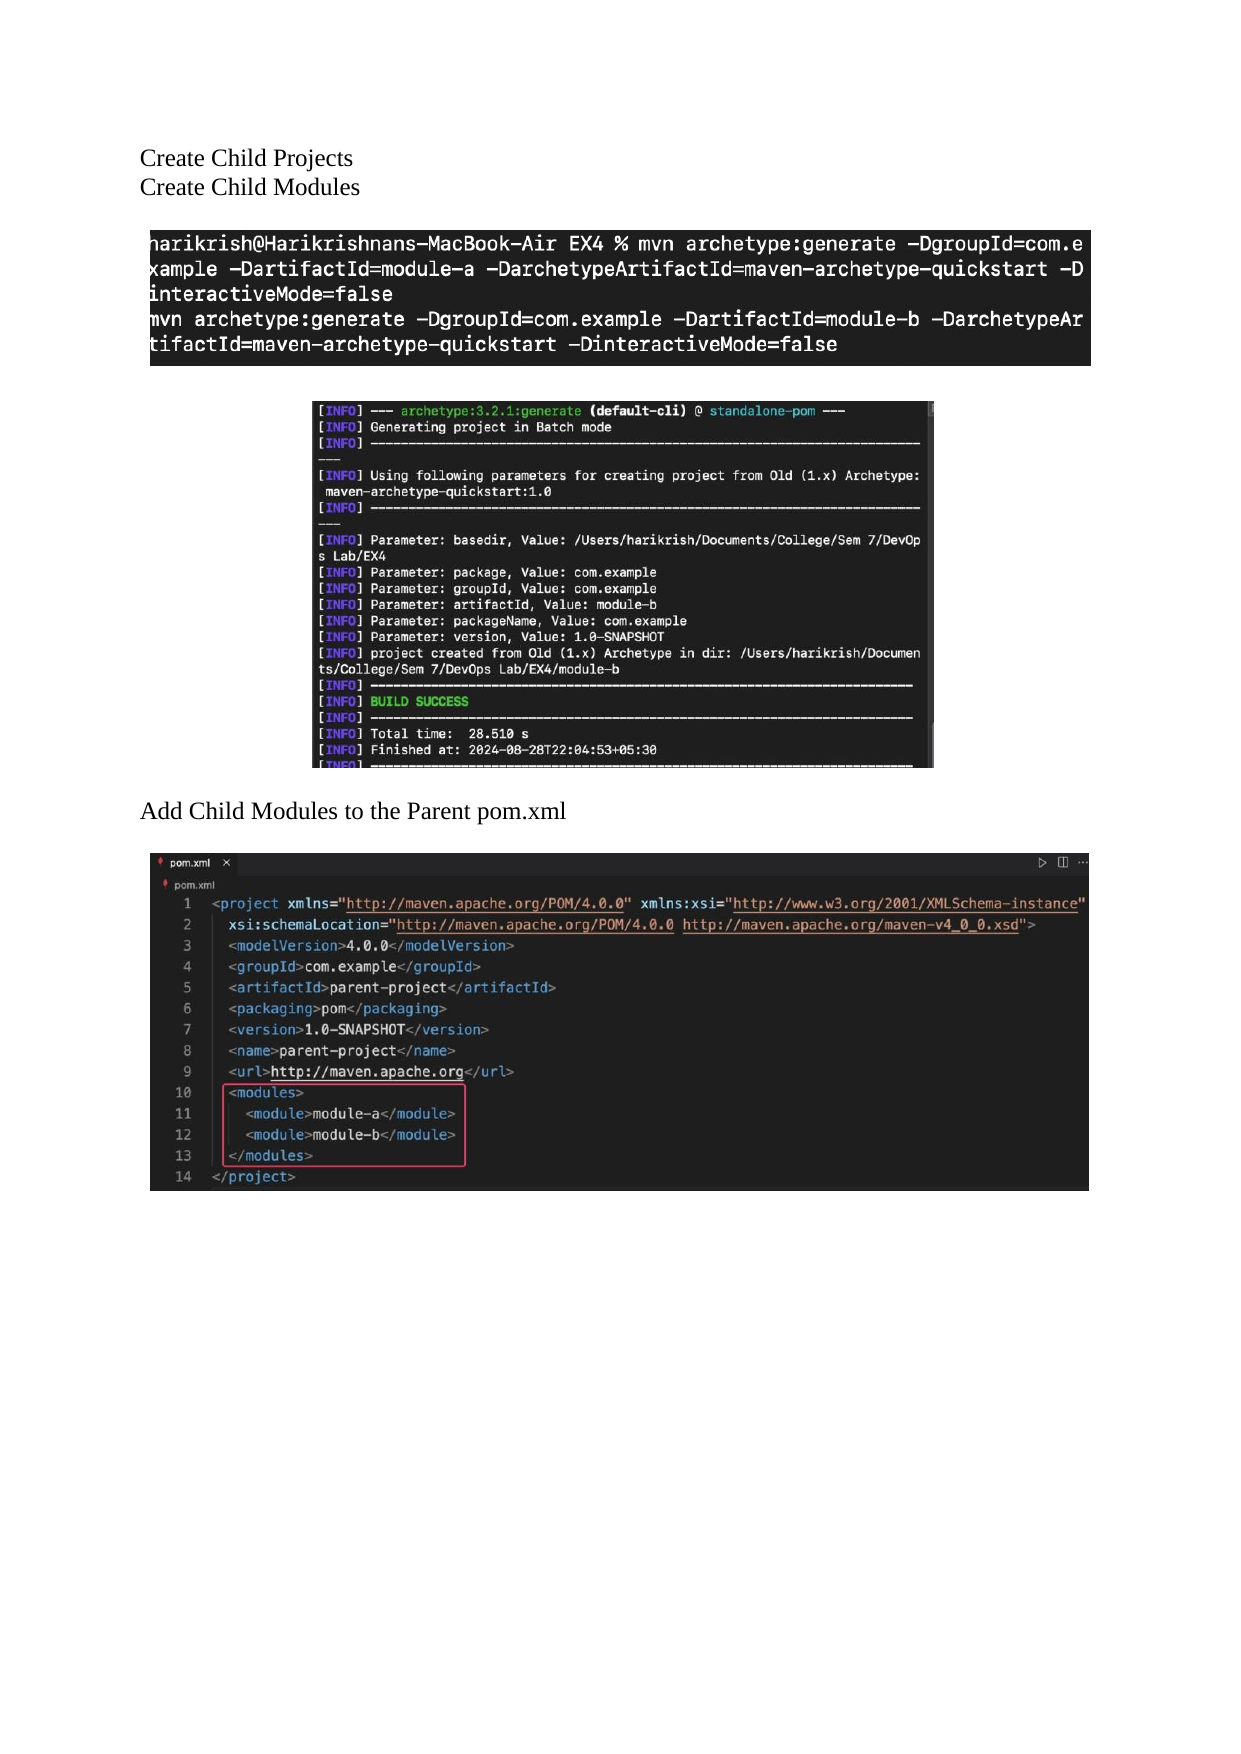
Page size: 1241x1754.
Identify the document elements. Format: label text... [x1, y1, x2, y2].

picture [150, 230, 1091, 366]
picture [312, 401, 934, 768]
text Add Child Modules to the Parent pom.xml [139, 797, 1107, 825]
text Create Child Modules [139, 172, 1107, 201]
picture [150, 853, 1089, 1191]
text Create Child Projects [139, 144, 1107, 172]
